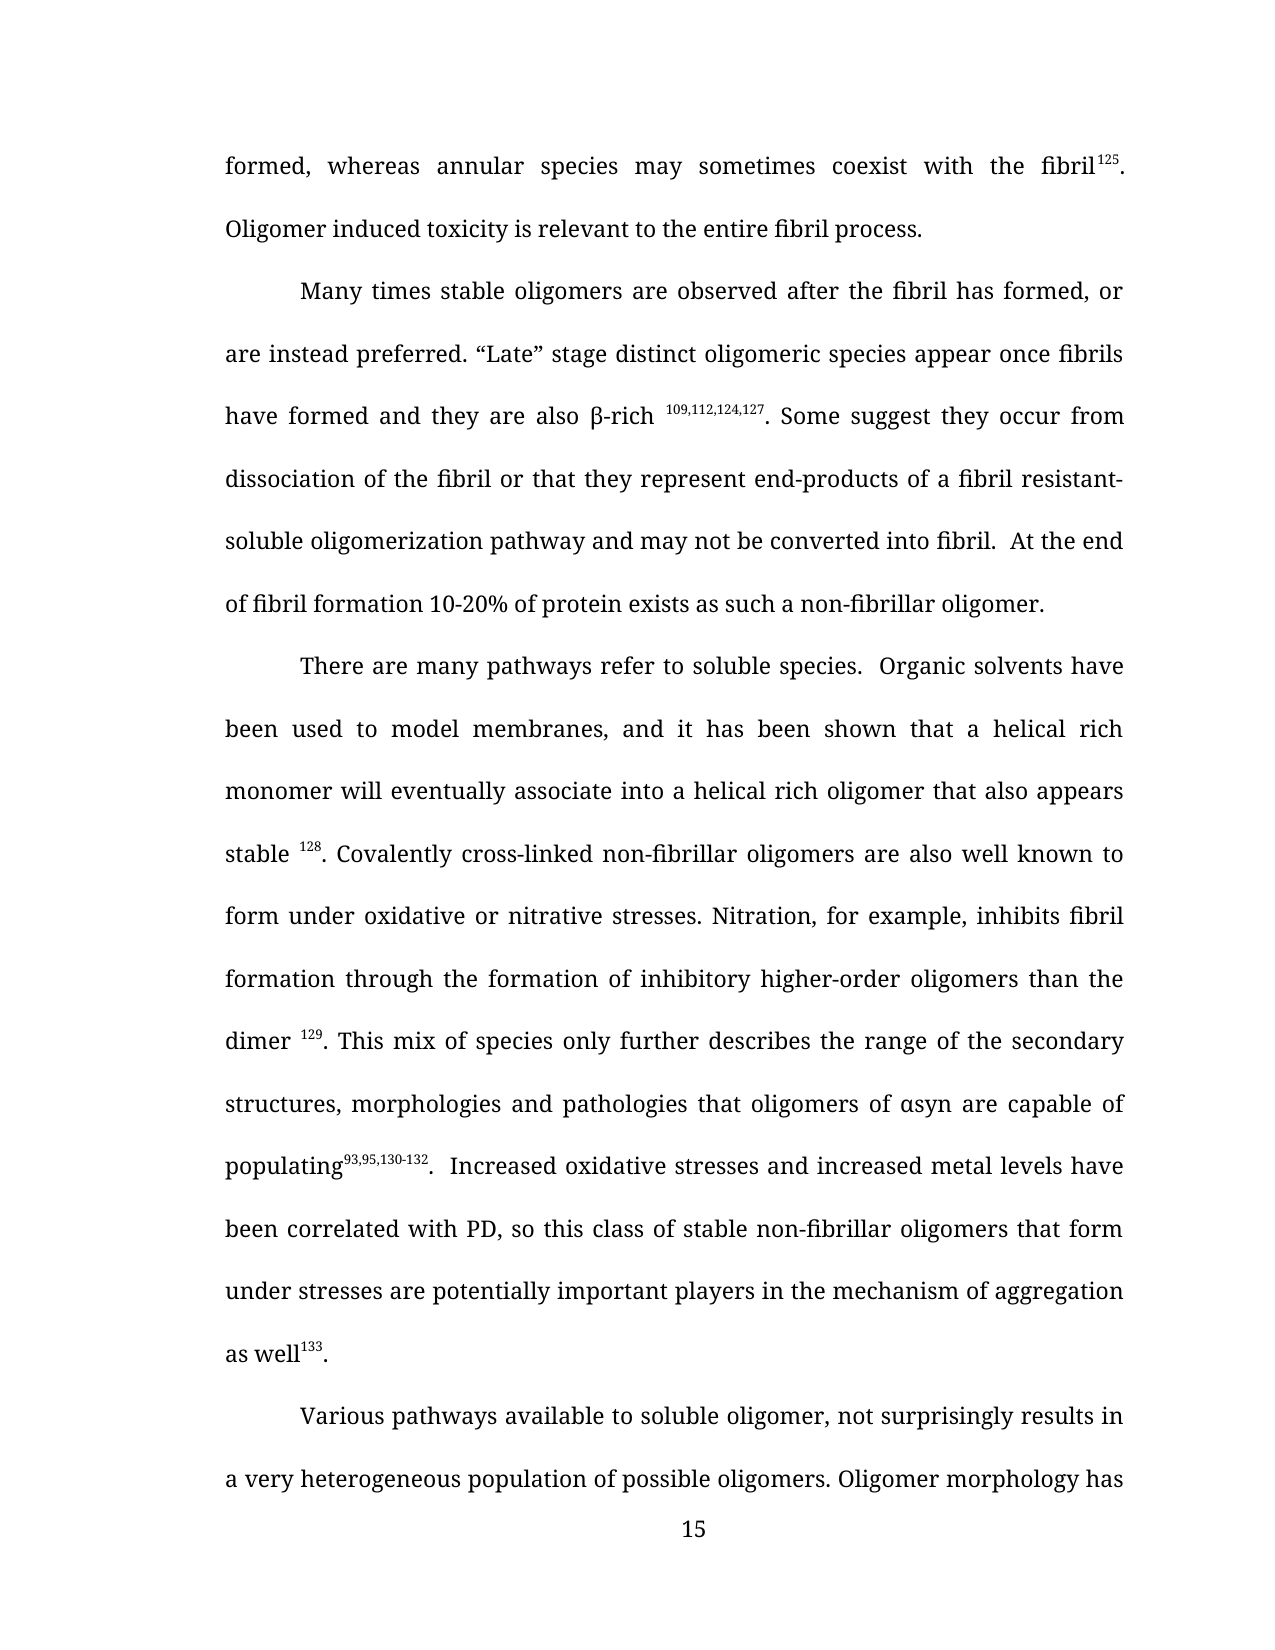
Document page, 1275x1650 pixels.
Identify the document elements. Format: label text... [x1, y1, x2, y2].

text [225, 150, 1125, 244]
text Many times stable oligomers are observed after the fibril has formed, or are instead preferred. “Late” stage distinct oligomeric species appear once fibrils have formed and they are also β-rich 109,112,124,127. Some suggest they occur from dissociation of the fibril or that they represent end-products of a fibril resistant-soluble oligomerization pathway and may not be converted into fibril. At the end of fibril formation 10-20% of protein exists as such a non-fibrillar oligomer. [225, 275, 1125, 619]
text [225, 1400, 1125, 1494]
text There are many pathways refer to soluble species. Organic solvents have been used to model membranes, and it has been shown that a helical rich monomer will eventually associate into a helical rich oligomer that also appears stable 128. Covalently cross-linked non-fibrillar oligomers are also well known to form under oxidative or nitrative stresses. Nitration, for example, inhibits fibril formation through the formation of inhibitory higher-order oligomers than the dimer 129. This mix of species only further describes the range of the secondary structures, morphologies and pathologies that oligomers of αsyn are capable of populating93,95,130-132. Increased oxidative stresses and increased metal levels have been correlated with PD, so this class of stable non-fibrillar oligomers that form under stresses are potentially important players in the mechanism of aggregation as well133. [225, 650, 1125, 1369]
